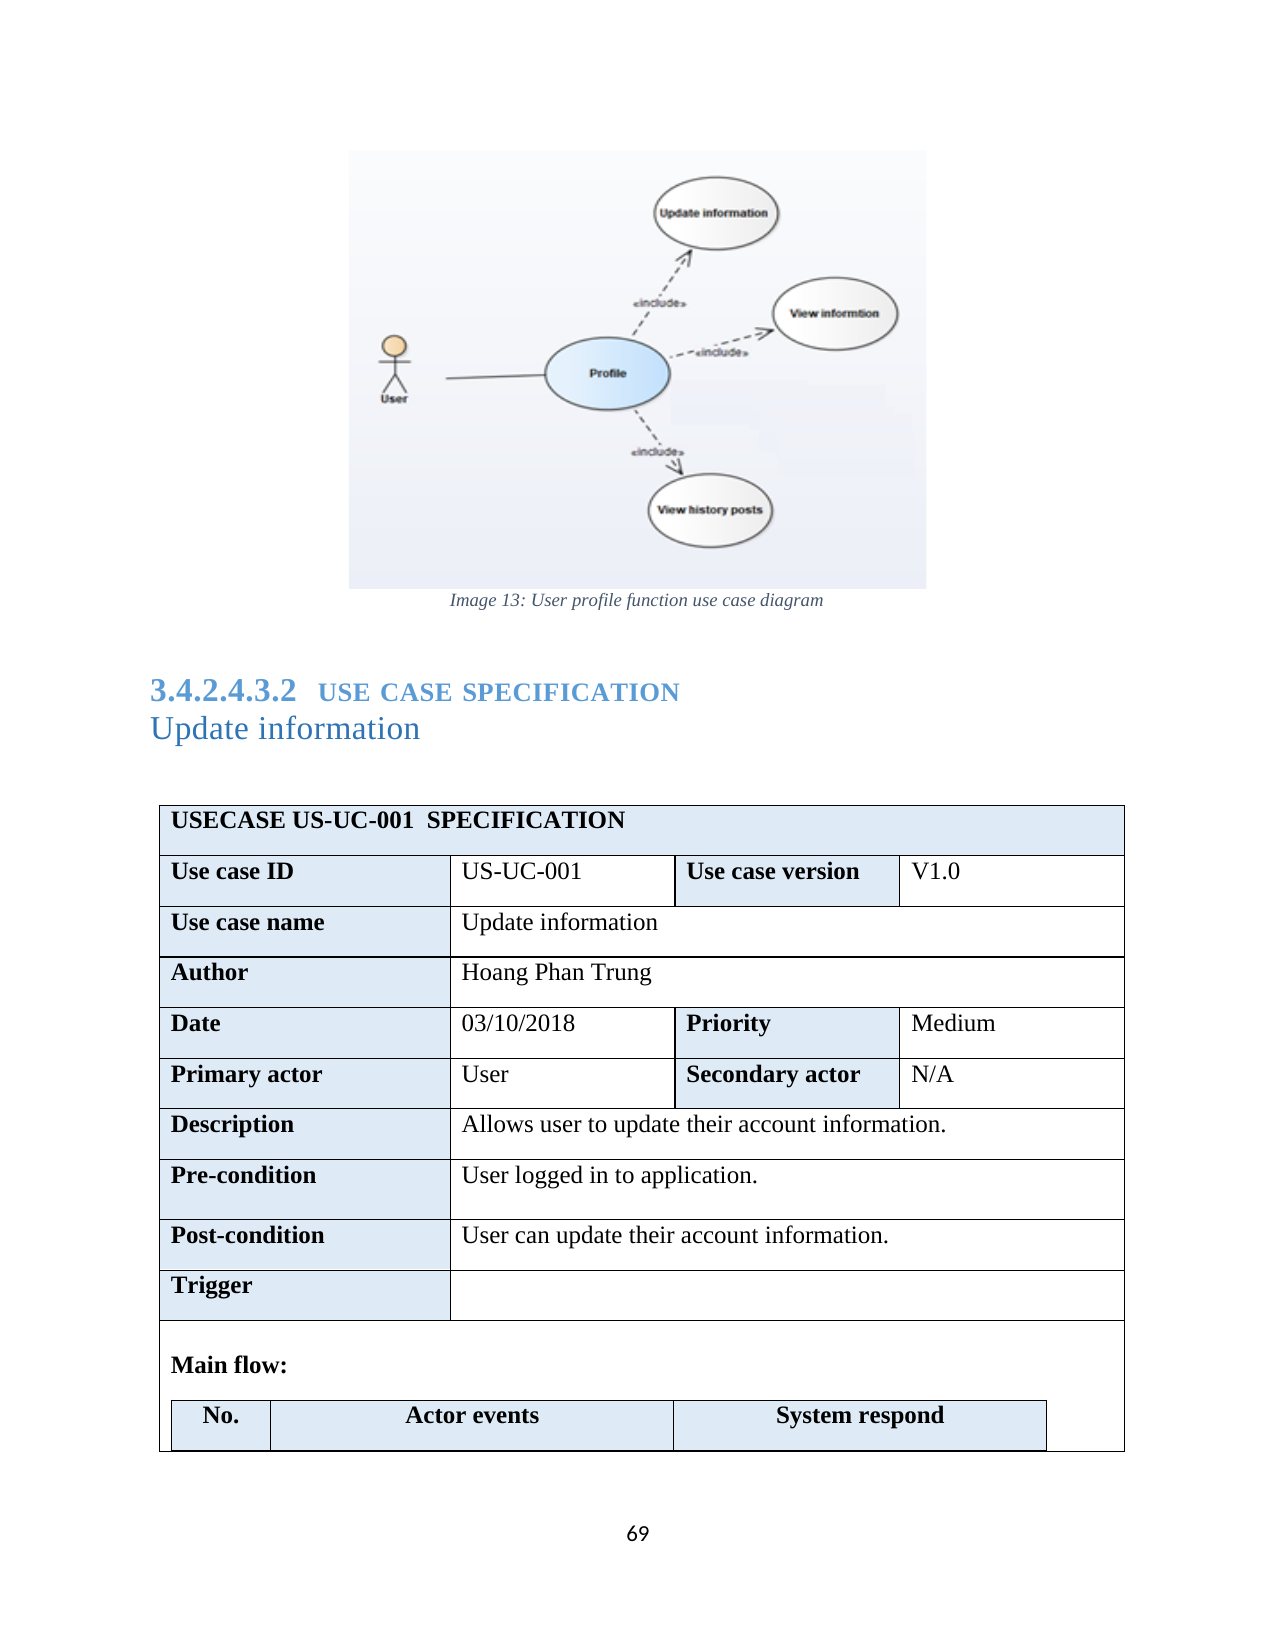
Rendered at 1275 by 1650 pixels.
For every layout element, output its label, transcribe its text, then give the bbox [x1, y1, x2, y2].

table_cell Use case version [676, 856, 899, 906]
table_cell User can update their account information. [451, 1220, 1124, 1269]
table_cell Medium [900, 1008, 1124, 1058]
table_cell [160, 1321, 1124, 1451]
table_cell Update information [451, 907, 1124, 956]
list use case specification [150, 670, 1125, 708]
table_cell N/A [900, 1059, 1124, 1108]
table_cell Priority [676, 1008, 899, 1058]
table_cell Author [160, 958, 450, 1007]
table_cell Description [160, 1109, 450, 1159]
table_cell Primary actor [160, 1059, 450, 1108]
table_cell Post-condition [160, 1220, 450, 1269]
text Image 13: User profile function use case diagram [150, 589, 1125, 611]
table_cell V1.0 [900, 856, 1124, 906]
table_cell Secondary actor [676, 1059, 899, 1108]
title Update information [150, 708, 1125, 746]
table_cell [451, 1271, 1124, 1320]
table_cell US-UC-001 [451, 856, 674, 906]
table_cell Date [160, 1008, 450, 1058]
picture [348, 150, 927, 589]
table_cell Allows user to update their account information. [451, 1109, 1124, 1159]
table_cell Hoang Phan Trung [451, 958, 1124, 1007]
table_cell Trigger [160, 1271, 450, 1320]
table_cell User logged in to application. [451, 1160, 1124, 1219]
table_cell Pre-condition [160, 1160, 450, 1219]
table_cell Use case name [160, 907, 450, 956]
table_cell Use case ID [160, 856, 450, 906]
table_header USECASE US-UC-001 SPECIFICATION [160, 806, 1124, 855]
table_cell 03/10/2018 [451, 1008, 674, 1058]
table_cell User [451, 1059, 674, 1108]
